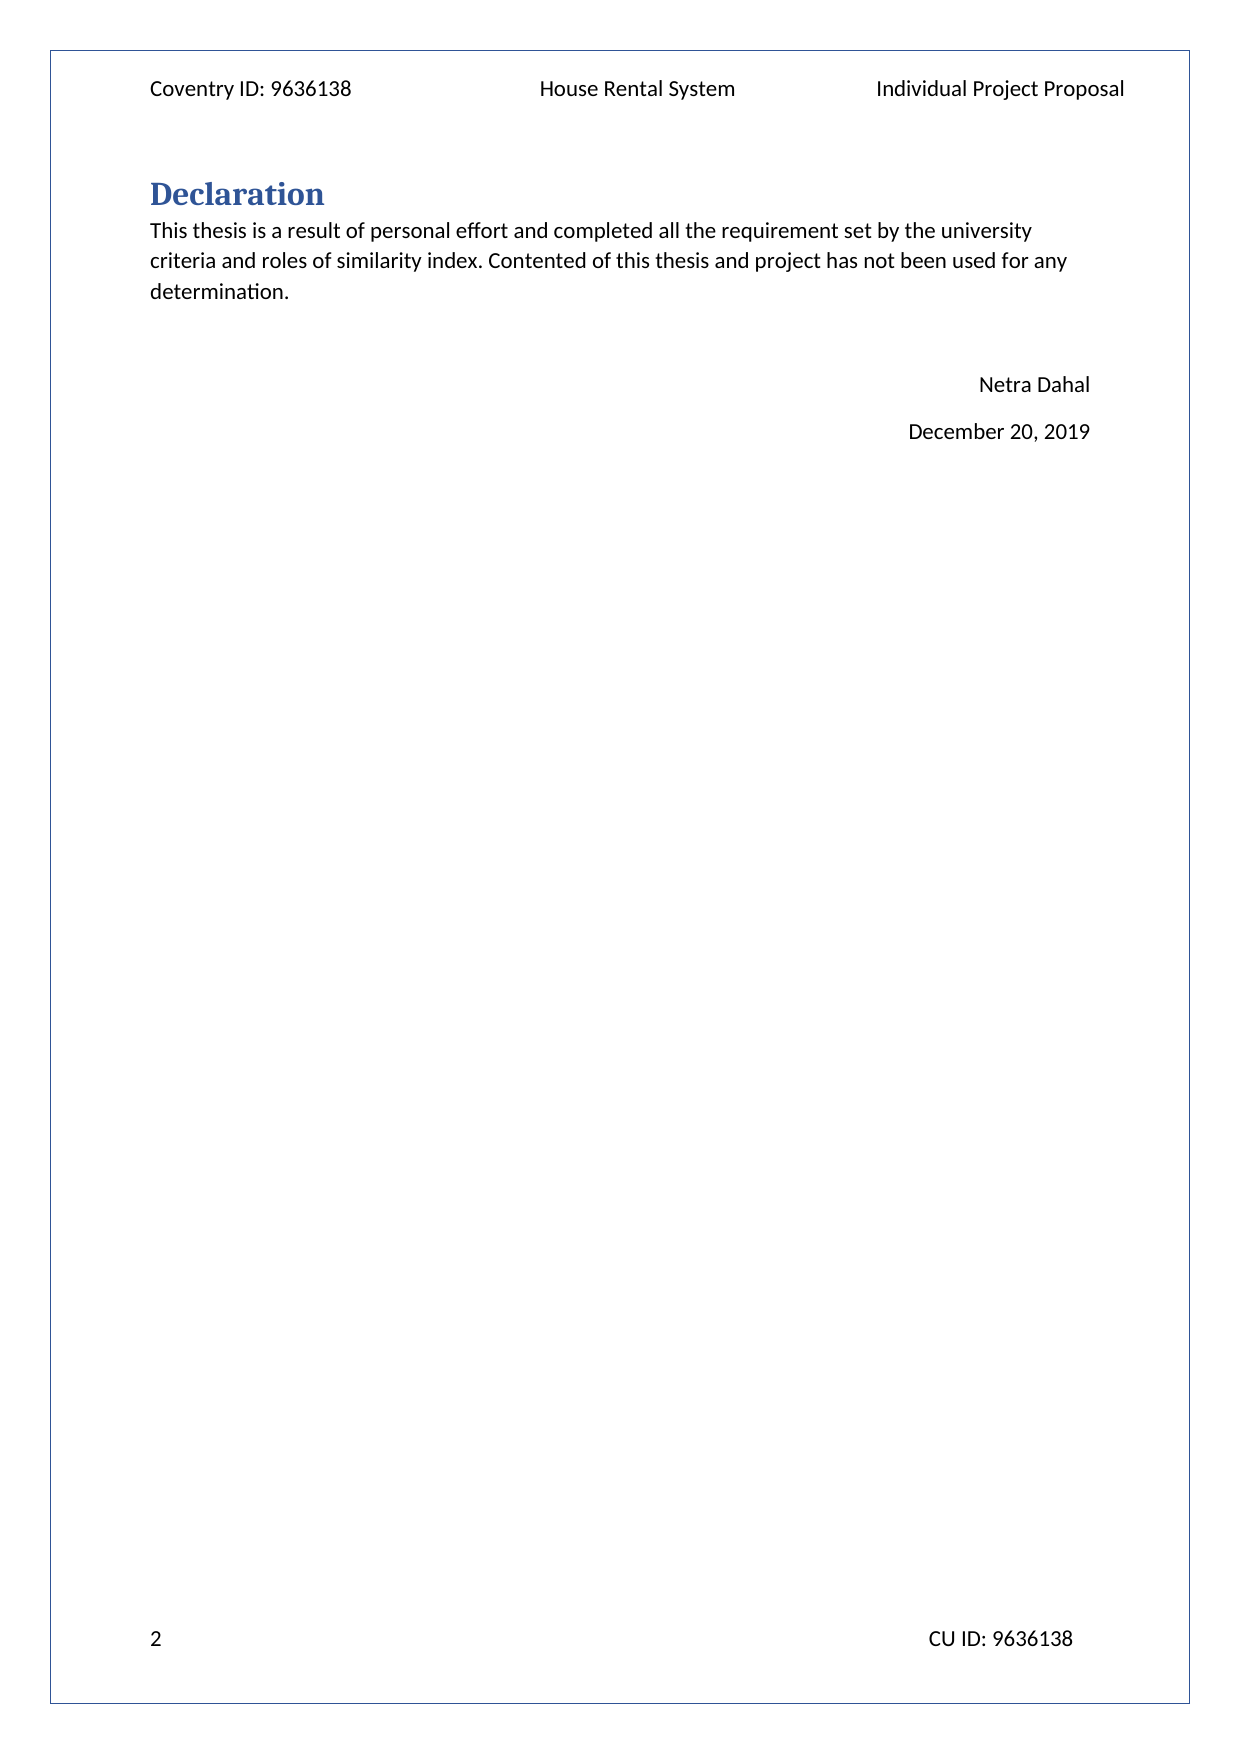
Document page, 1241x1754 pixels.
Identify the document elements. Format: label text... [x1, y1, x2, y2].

subtitle Declaration [150, 175, 1090, 213]
text December 20, 2019 [150, 417, 1090, 445]
text Netra Dahal [150, 371, 1090, 398]
text This thesis is a result of personal effort and completed all the requirement set by the university criteria and roles of similarity index. Contented of this thesis and project has not been used for any determination. [150, 216, 1090, 305]
